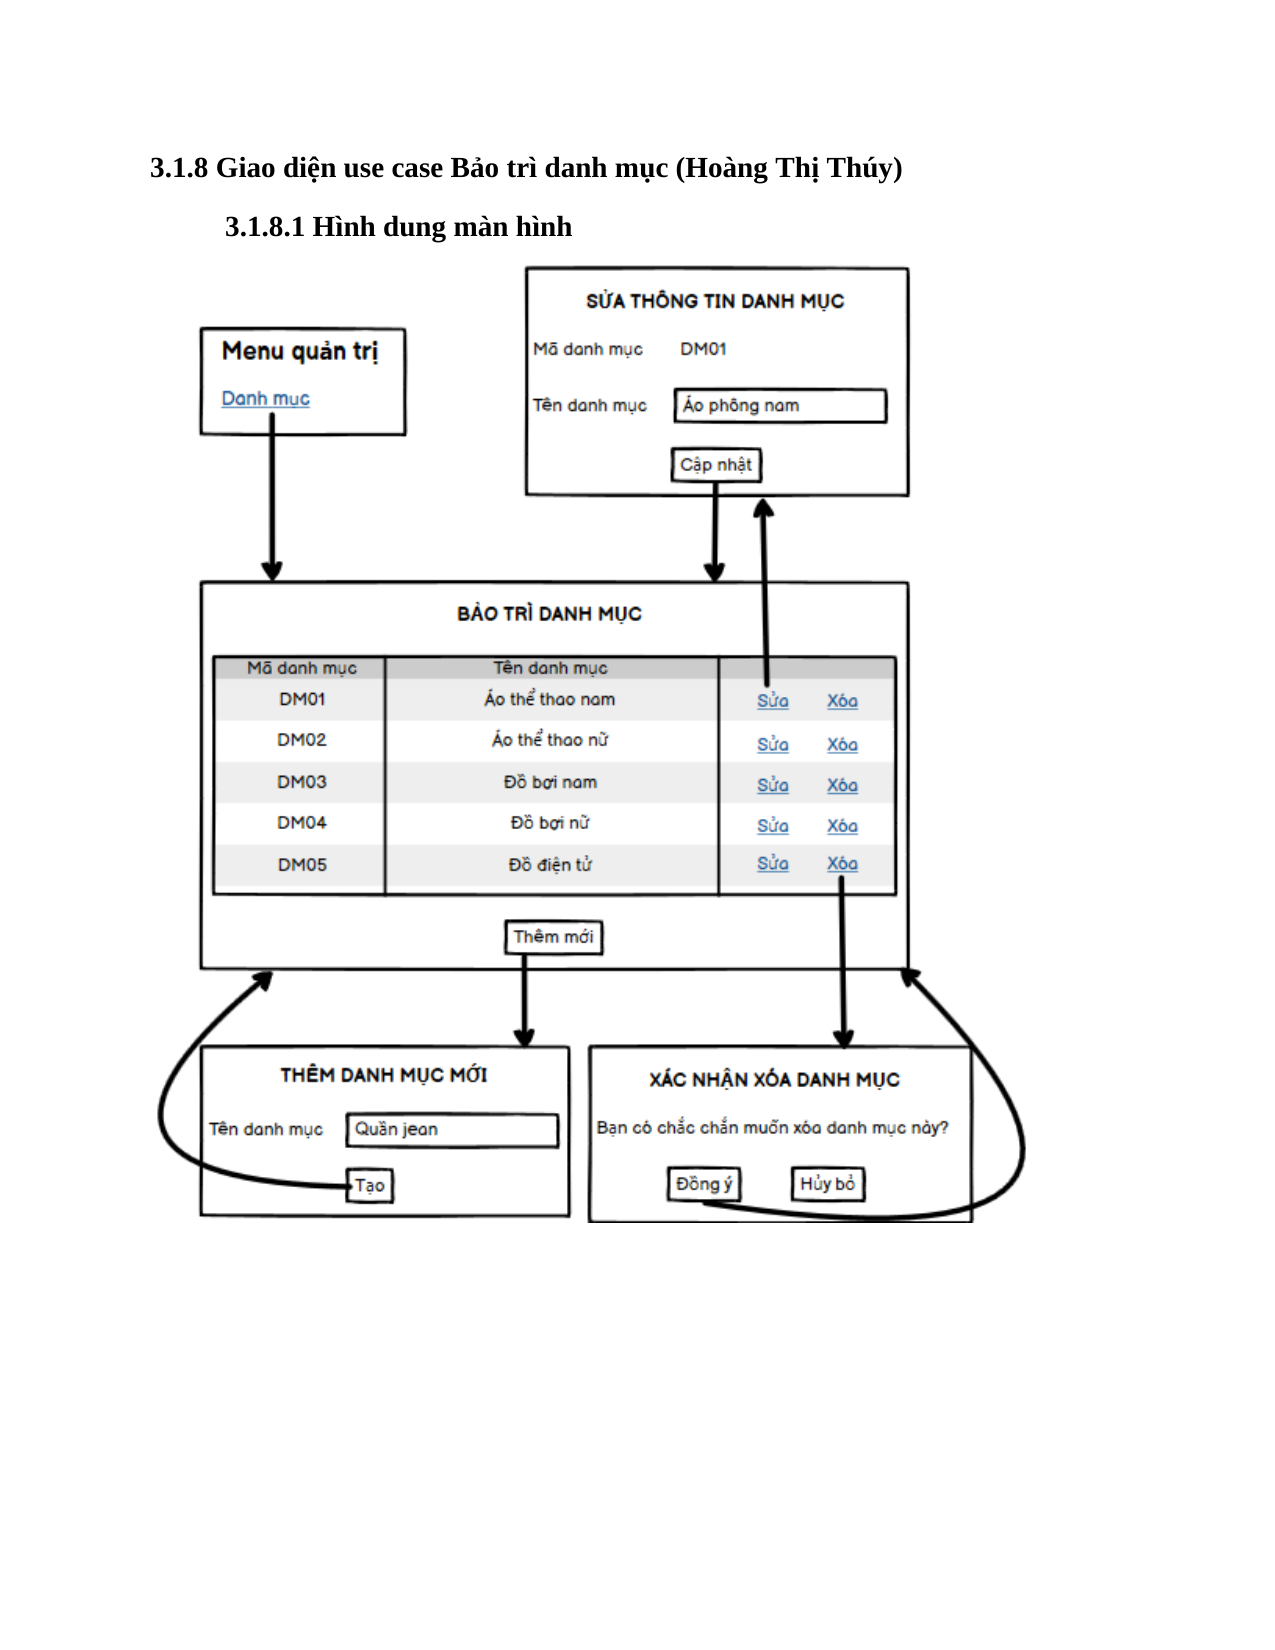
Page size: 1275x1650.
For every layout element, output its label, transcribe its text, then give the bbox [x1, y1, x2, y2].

picture [150, 263, 1029, 1223]
subtitle 3.1.8 Giao diện use case Bảo trì danh mục (Hoàng Thị Thúy) [150, 150, 1125, 183]
subtitle 3.1.8.1 Hình dung màn hình [150, 209, 1125, 242]
